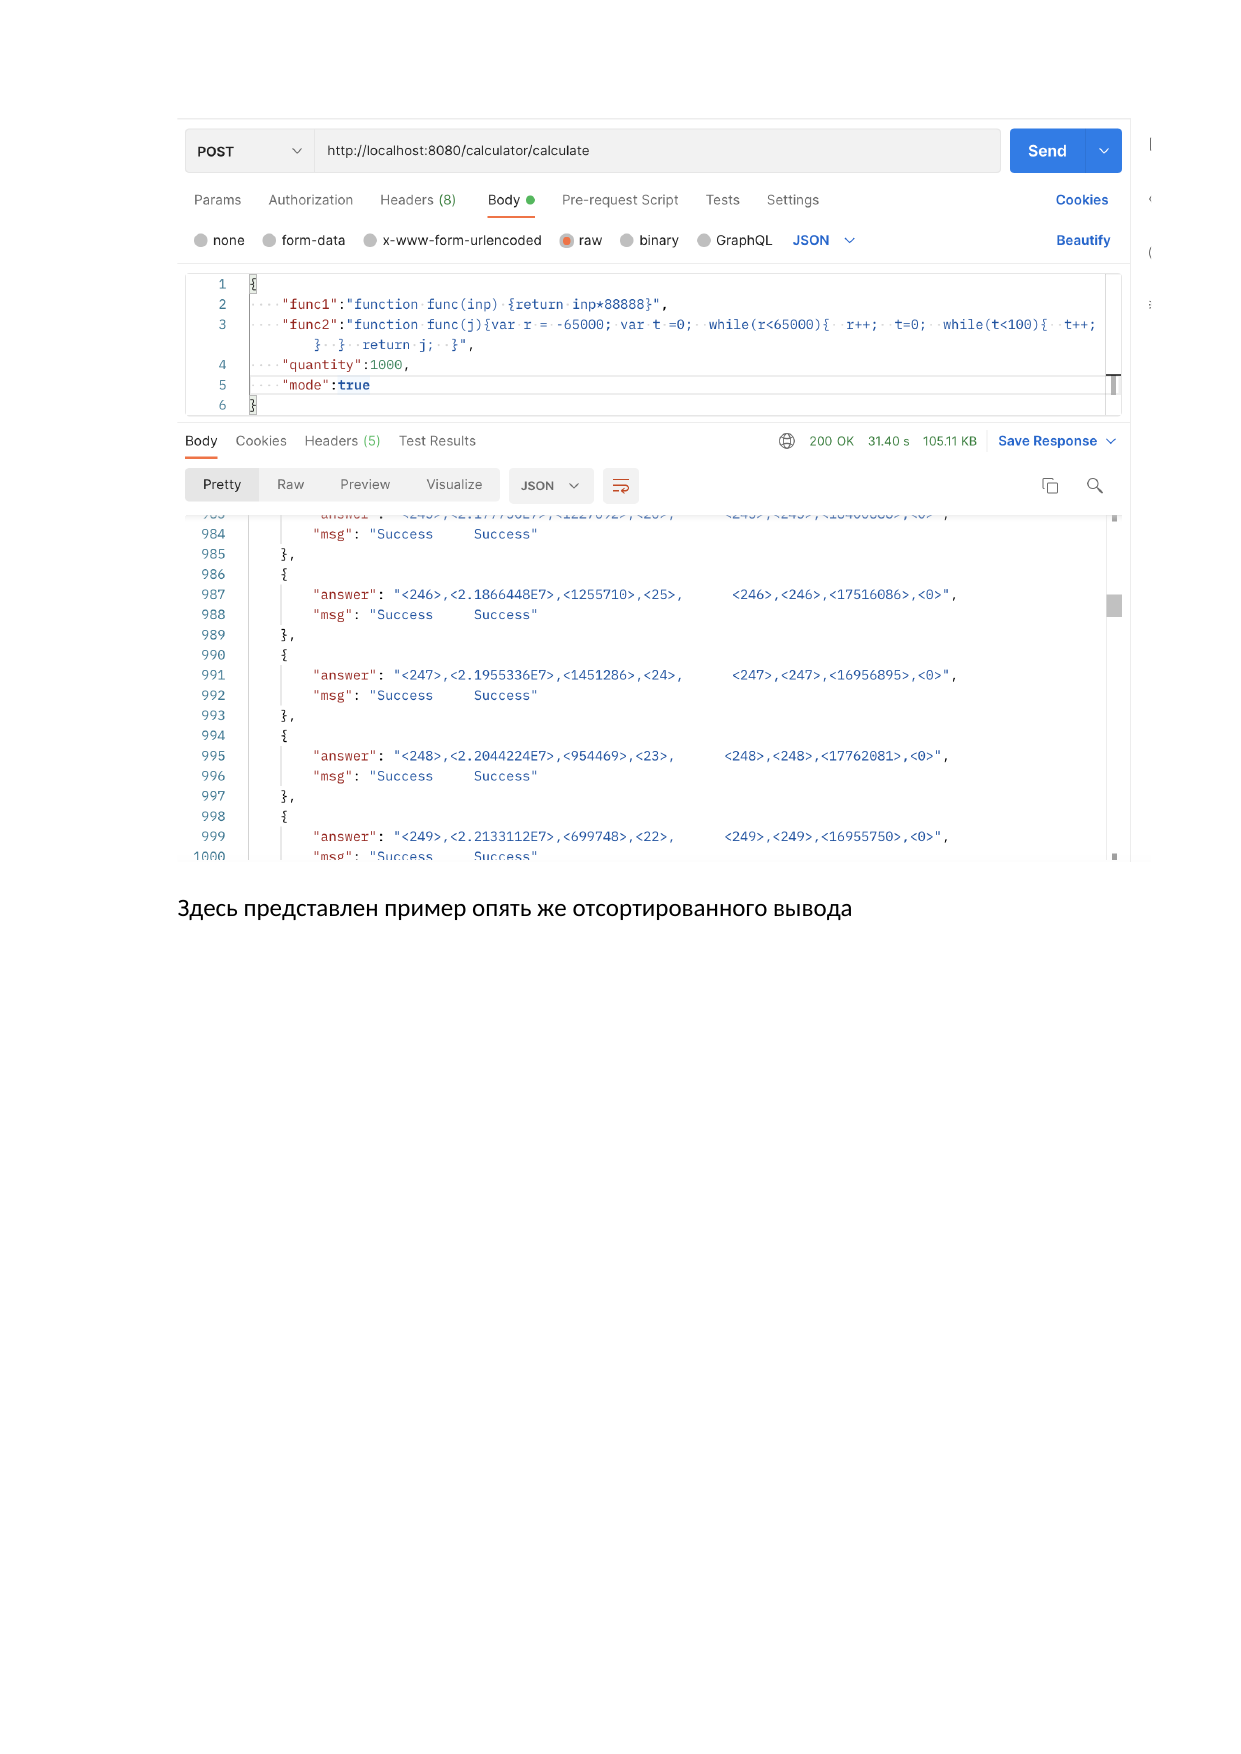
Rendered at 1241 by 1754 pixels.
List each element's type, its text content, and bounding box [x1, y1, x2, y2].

picture [177, 118, 1152, 862]
text Здесь представлен пример опять же отсортированного вывода [177, 892, 1152, 922]
